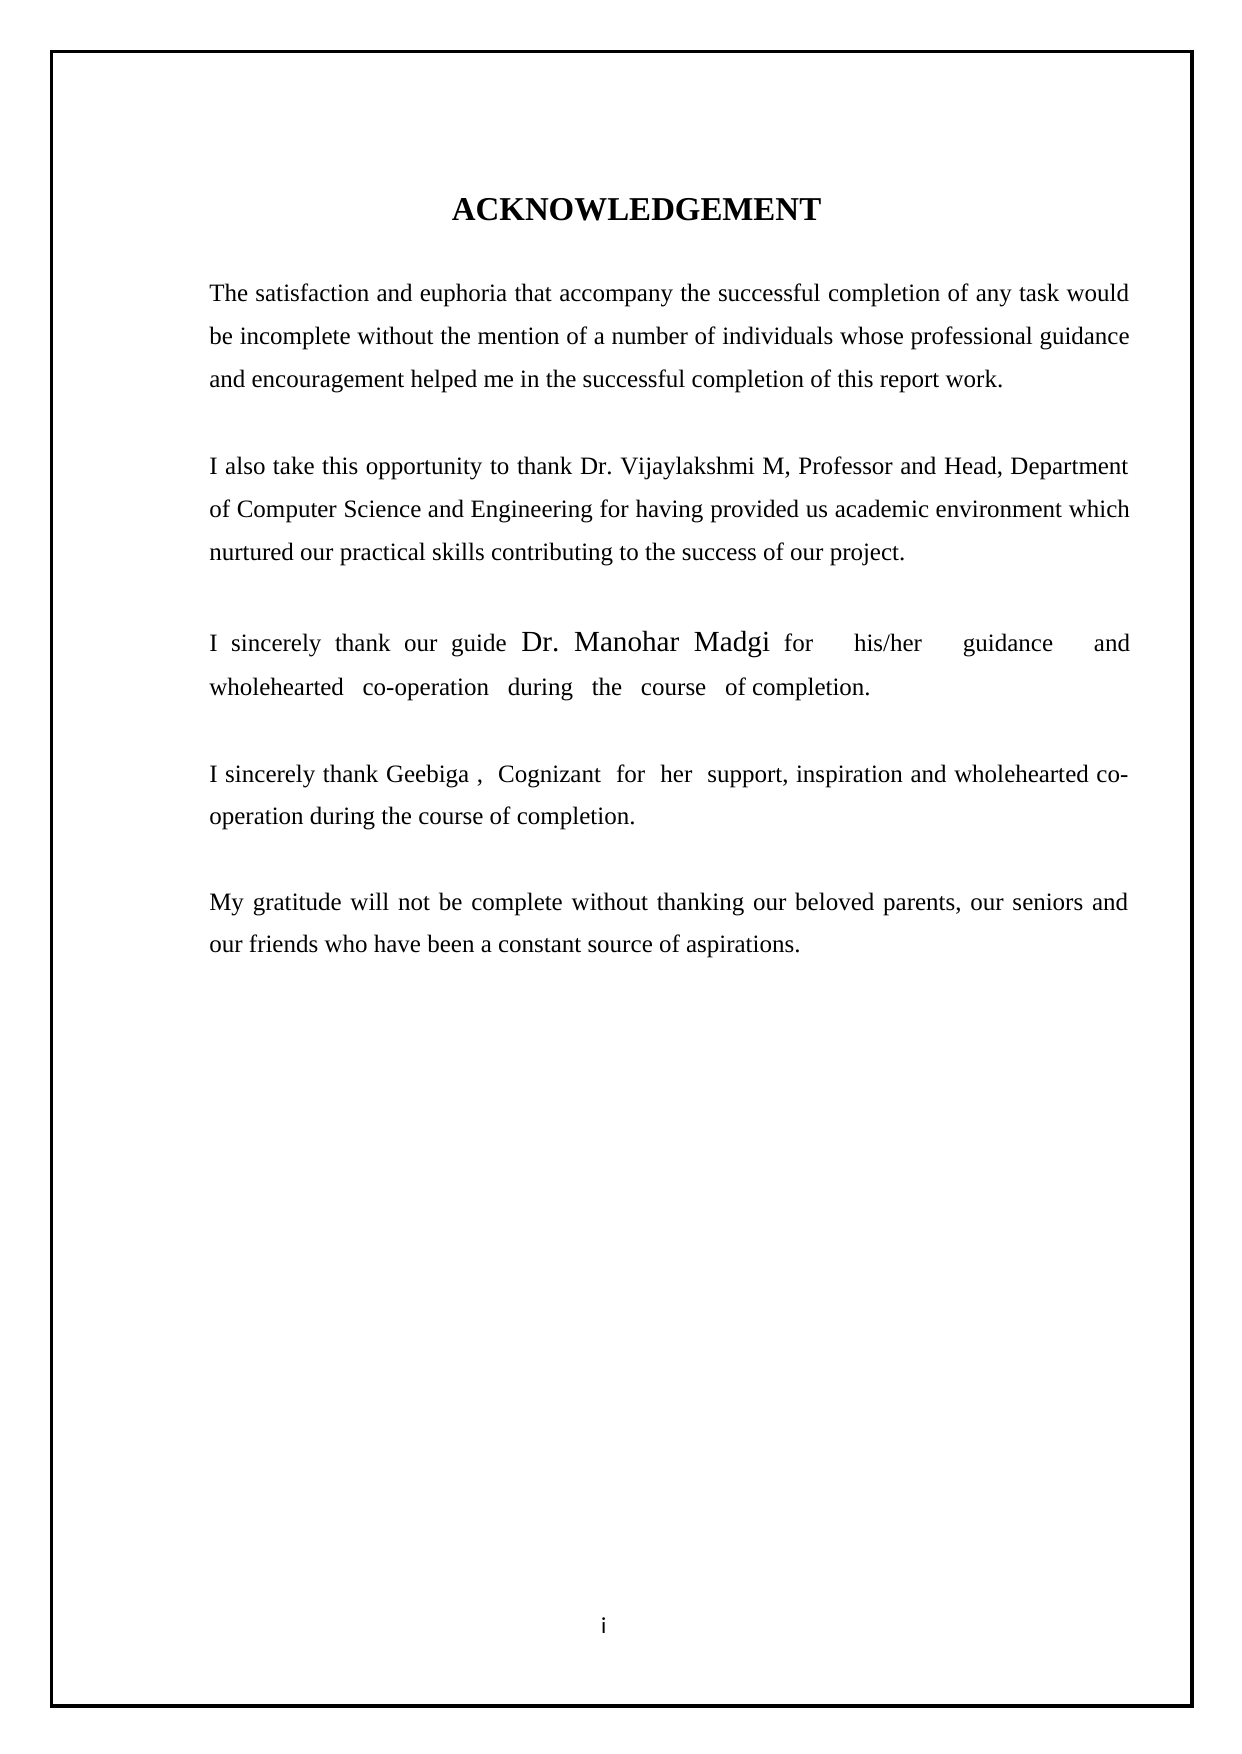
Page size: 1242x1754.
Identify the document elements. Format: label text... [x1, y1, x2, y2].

text My gratitude will not be complete without thanking our beloved parents, our seniors and our friends who have been a constant source of aspirations. [209, 874, 1130, 957]
text The satisfaction and euphoria that accompany the successful completion of any task would be incomplete without the mention of a number of individuals whose professional guidance and encouragement helped me in the successful completion of this report work. [209, 278, 1131, 393]
text I sincerely thank Geebiga , Cognizant for her support, inspiration and wholehearted co-operation during the course of completion. [209, 759, 1130, 830]
text I also take this opportunity to thank Dr. Vijaylakshmi M, Professor and Head, Department of Computer Science and Engineering for having provided us academic environment which nurtured our practical skills contributing to the success of our project. [209, 451, 1130, 566]
text i [596, 1611, 611, 1639]
text ACKNOWLEDGEMENT [452, 189, 1137, 228]
text I sincerely thank our guide Dr. Manohar Madgi for his/her guidance and wholehearted co-operation during the course of completion. [209, 624, 1130, 700]
